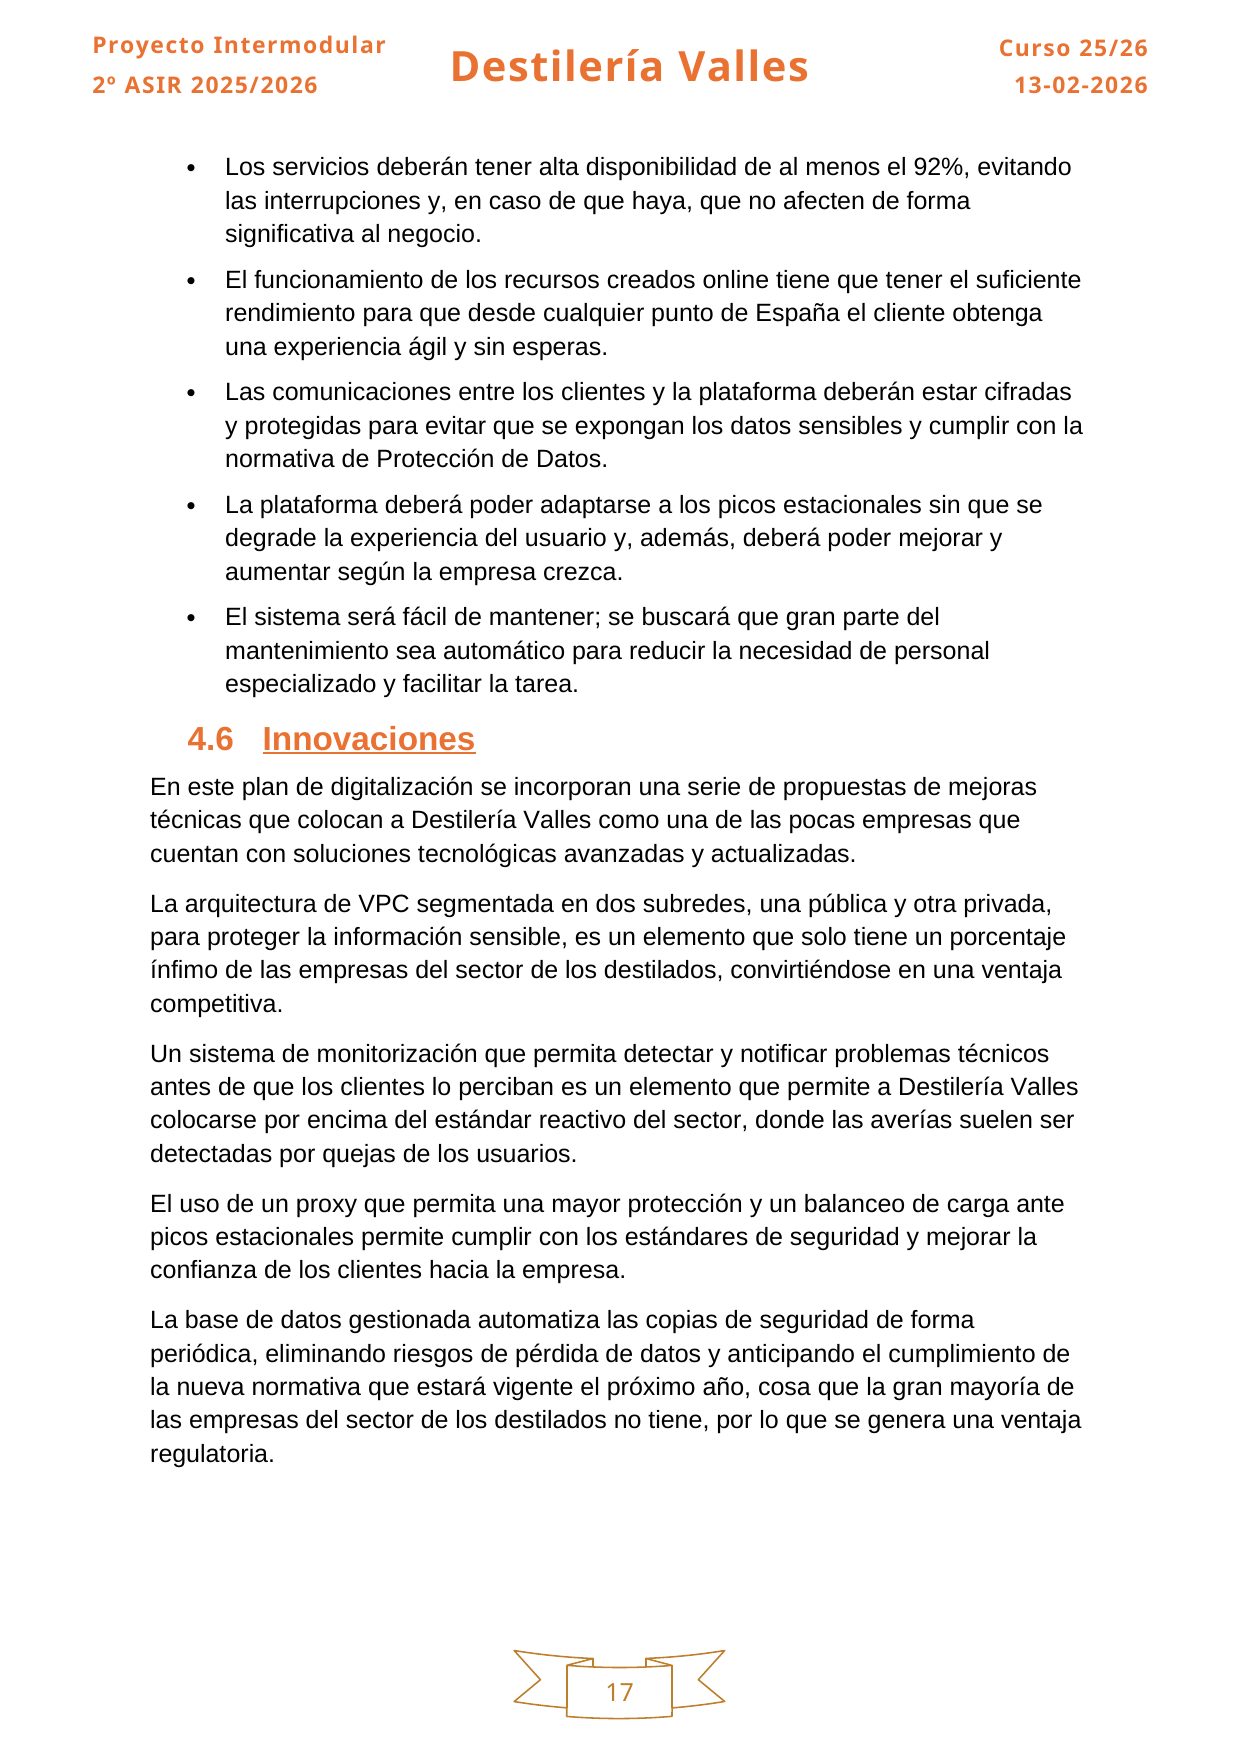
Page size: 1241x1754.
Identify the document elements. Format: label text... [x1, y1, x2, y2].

list El sistema será fácil de mantener; se buscará que gran parte del mantenimiento sea automático para reducir la necesidad de personal especializado y facilitar la tarea. [187, 602, 1090, 698]
subtitle Innovaciones [187, 719, 1090, 757]
list La plataforma deberá poder adaptarse a los picos estacionales sin que se degrade la experiencia del usuario y, además, deberá poder mejorar y aumentar según la empresa crezca. [187, 490, 1090, 585]
text Un sistema de monitorización que permita detectar y notificar problemas técnicos antes de que los clientes lo perciban es un elemento que permite a Destilería Valles colocarse por encima del estándar reactivo del sector, donde las averías suelen ser detectadas por quejas de los usuarios. [150, 1039, 1090, 1167]
list Los servicios deberán tener alta disponibilidad de al menos el 92%, evitando las interrupciones y, en caso de que haya, que no afecten de forma significativa al negocio. [187, 152, 1090, 248]
text En este plan de digitalización se incorporan una serie de propuestas de mejoras técnicas que colocan a Destilería Valles como una de las pocas empresas que cuentan con soluciones tecnológicas avanzadas y actualizadas. [150, 772, 1090, 867]
list Las comunicaciones entre los clientes y la plataforma deberán estar cifradas y protegidas para evitar que se expongan los datos sensibles y cumplir con la normativa de Protección de Datos. [187, 377, 1090, 473]
text La arquitectura de VPC segmentada en dos subredes, una pública y otra privada, para proteger la información sensible, es un elemento que solo tiene un porcentaje ínfimo de las empresas del sector de los destilados, convirtiéndose en una ventaja competitiva. [150, 889, 1090, 1017]
text La base de datos gestionada automatiza las copias de seguridad de forma periódica, eliminando riesgos de pérdida de datos y anticipando el cumplimiento de la nueva normativa que estará vigente el próximo año, cosa que la gran mayoría de las empresas del sector de los destilados no tiene, por lo que se genera una ventaja regulatoria. [150, 1305, 1090, 1467]
text El uso de un proxy que permita una mayor protección y un balanceo de carga ante picos estacionales permite cumplir con los estándares de seguridad y mejorar la confianza de los clientes hacia la empresa. [150, 1189, 1090, 1284]
list El funcionamiento de los recursos creados online tiene que tener el suficiente rendimiento para que desde cualquier punto de España el cliente obtenga una experiencia ágil y sin esperas. [187, 265, 1090, 360]
